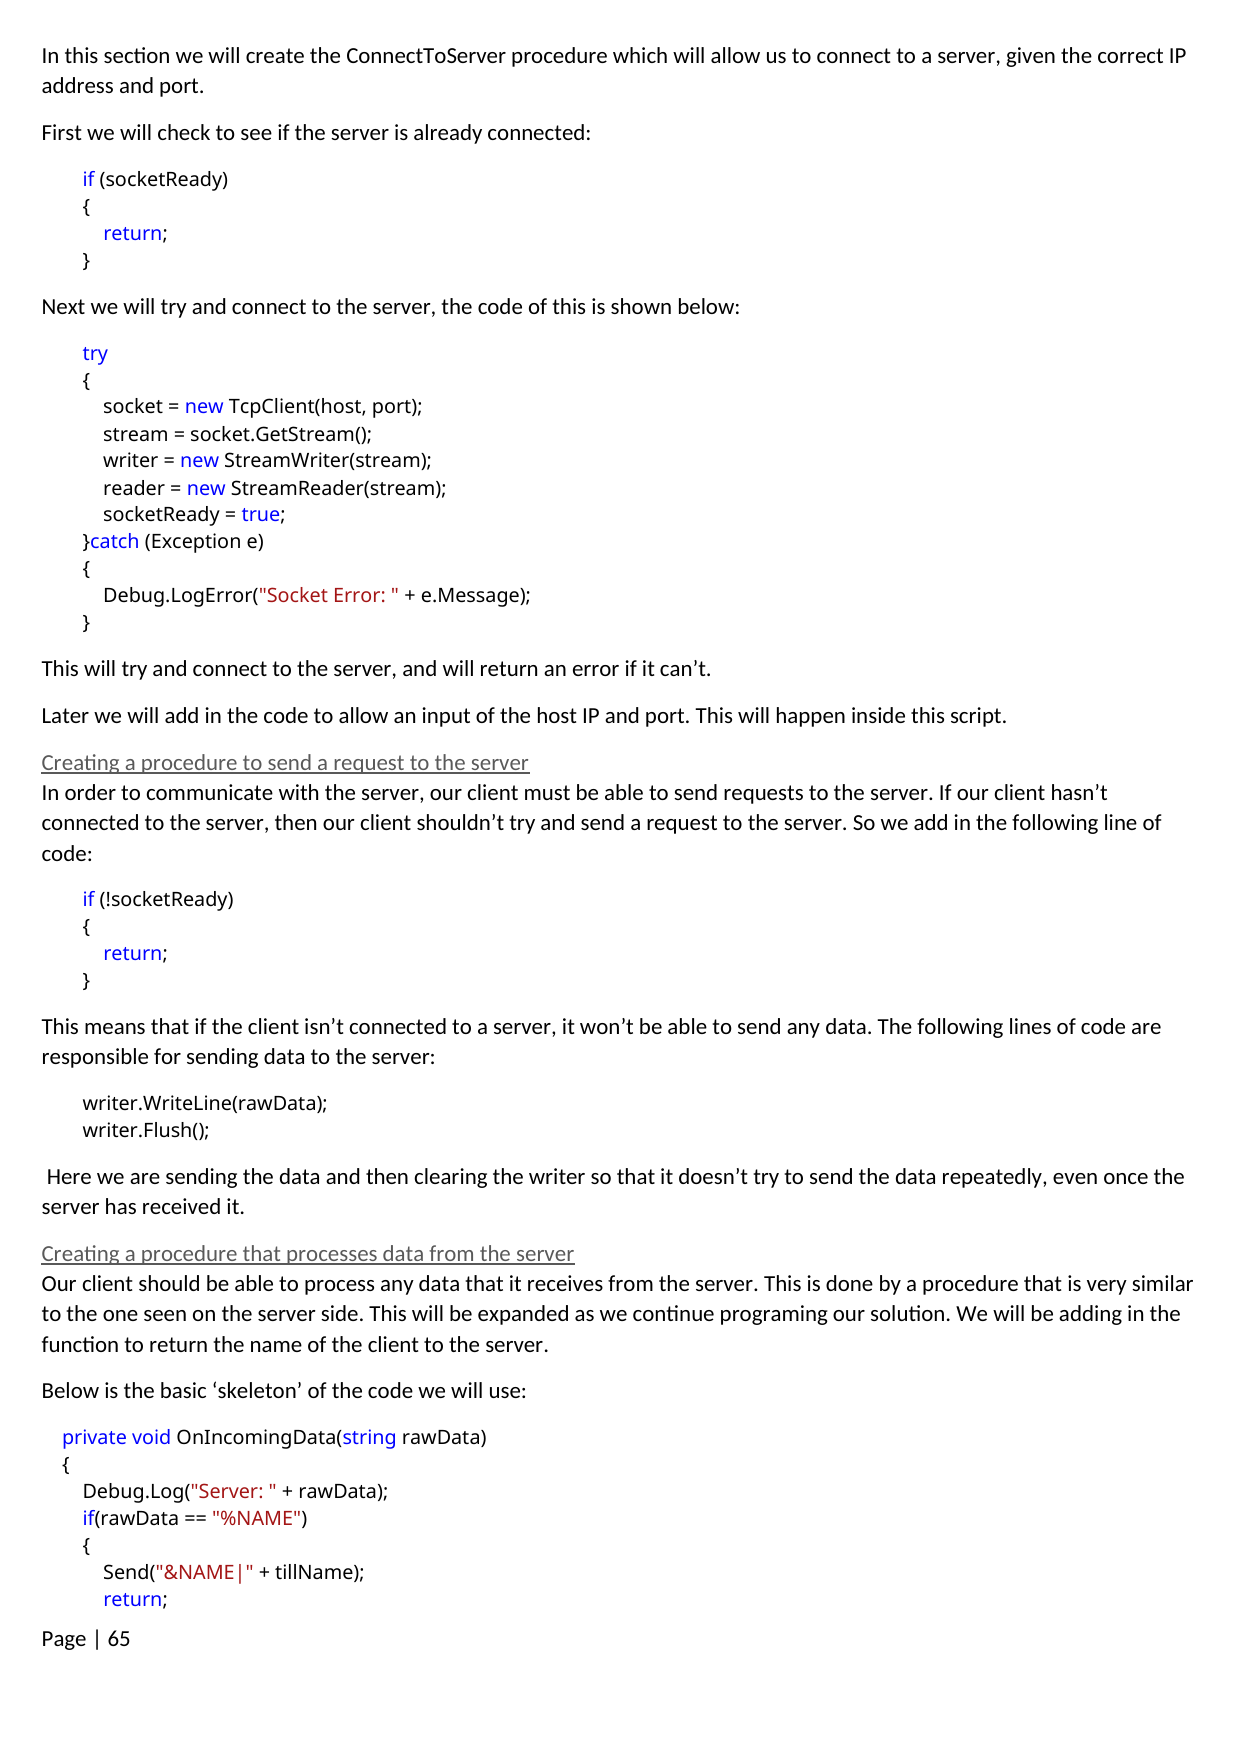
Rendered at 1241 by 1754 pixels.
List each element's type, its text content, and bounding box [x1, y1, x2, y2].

text try [41, 339, 1199, 366]
text socketReady = true; [41, 501, 1199, 528]
text reader = new StreamReader(stream); [41, 474, 1199, 501]
text socket = new TcpClient(host, port); [41, 393, 1199, 420]
text In order to communicate with the server, our client must be able to send requests to the server. If our client hasn’t connected to the server, then our client shouldn’t try and send a request to the server. So we add in the following line of code: [41, 778, 1199, 867]
text First we will check to see if the server is already connected: [41, 118, 1199, 146]
text Debug.LogError("Socket Error: " + e.Message); [41, 582, 1199, 609]
text } [41, 609, 1199, 636]
text } [41, 967, 1199, 993]
text { [41, 192, 1199, 219]
text Next we will try and connect to the server, the code of this is shown below: [41, 292, 1199, 320]
text private void OnIncomingData(string rawData) [41, 1423, 1199, 1451]
text return; [41, 939, 1199, 967]
text { [41, 1451, 1199, 1477]
text Send("&NAME|" + tillName); [41, 1558, 1199, 1585]
text { [41, 1531, 1199, 1558]
text This will try and connect to the server, and will return an error if it can’t. [41, 654, 1199, 682]
text Our client should be able to process any data that it receives from the server. This is done by a procedure that is very similar to the one seen on the server side. This will be expanded as we continue programing our solution. We will be adding in the function to return the name of the client to the server. [41, 1269, 1199, 1358]
text writer.WriteLine(rawData); [41, 1089, 1199, 1116]
text { [41, 913, 1199, 939]
text writer.Flush(); [41, 1116, 1199, 1143]
text Later we will add in the code to allow an input of the host IP and port. This will happen inside this script. [41, 701, 1199, 729]
text Below is the basic ‘skeleton’ of the code we will use: [41, 1377, 1199, 1405]
text if (!socketReady) [41, 886, 1199, 913]
subtitle Creating a procedure to send a request to the server [41, 748, 1199, 776]
text { [41, 366, 1199, 393]
text This means that if the client isn’t connected to a server, it won’t be able to send any data. The following lines of code are responsible for sending data to the server: [41, 1012, 1199, 1071]
text { [41, 555, 1199, 582]
text writer = new StreamWriter(stream); [41, 447, 1199, 474]
text if(rawData == "%NAME") [41, 1504, 1199, 1531]
text return; [41, 1585, 1199, 1612]
text } [41, 246, 1199, 273]
text }catch (Exception e) [41, 528, 1199, 555]
subtitle Creating a procedure that processes data from the server [41, 1239, 1199, 1267]
text Debug.Log("Server: " + rawData); [41, 1477, 1199, 1504]
text In this section we will create the ConnectToServer procedure which will allow us to connect to a server, given the correct IP address and port. [41, 41, 1199, 99]
text stream = socket.GetStream(); [41, 420, 1199, 447]
text return; [41, 219, 1199, 246]
text Here we are sending the data and then clearing the writer so that it doesn’t try to send the data repeatedly, even once the server has received it. [41, 1162, 1199, 1220]
text if (socketReady) [41, 165, 1199, 192]
